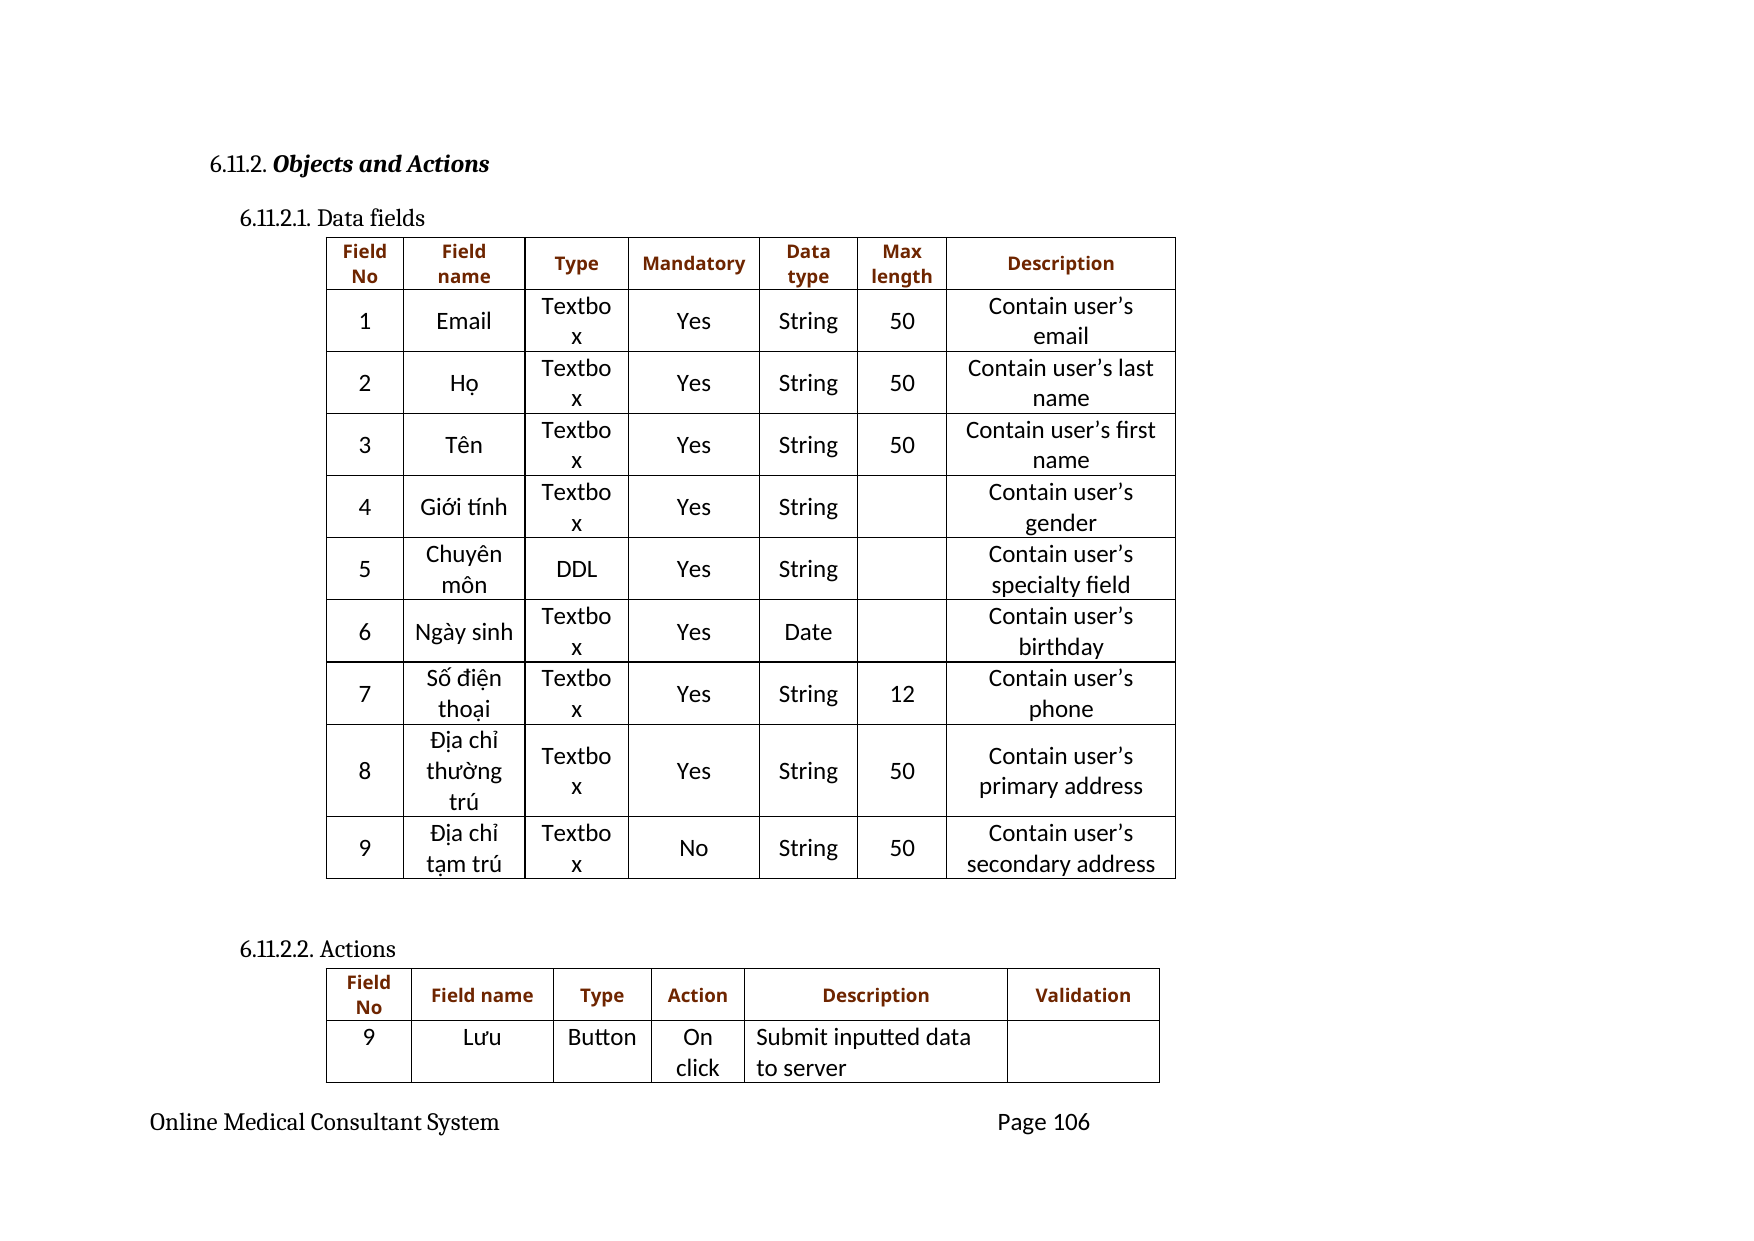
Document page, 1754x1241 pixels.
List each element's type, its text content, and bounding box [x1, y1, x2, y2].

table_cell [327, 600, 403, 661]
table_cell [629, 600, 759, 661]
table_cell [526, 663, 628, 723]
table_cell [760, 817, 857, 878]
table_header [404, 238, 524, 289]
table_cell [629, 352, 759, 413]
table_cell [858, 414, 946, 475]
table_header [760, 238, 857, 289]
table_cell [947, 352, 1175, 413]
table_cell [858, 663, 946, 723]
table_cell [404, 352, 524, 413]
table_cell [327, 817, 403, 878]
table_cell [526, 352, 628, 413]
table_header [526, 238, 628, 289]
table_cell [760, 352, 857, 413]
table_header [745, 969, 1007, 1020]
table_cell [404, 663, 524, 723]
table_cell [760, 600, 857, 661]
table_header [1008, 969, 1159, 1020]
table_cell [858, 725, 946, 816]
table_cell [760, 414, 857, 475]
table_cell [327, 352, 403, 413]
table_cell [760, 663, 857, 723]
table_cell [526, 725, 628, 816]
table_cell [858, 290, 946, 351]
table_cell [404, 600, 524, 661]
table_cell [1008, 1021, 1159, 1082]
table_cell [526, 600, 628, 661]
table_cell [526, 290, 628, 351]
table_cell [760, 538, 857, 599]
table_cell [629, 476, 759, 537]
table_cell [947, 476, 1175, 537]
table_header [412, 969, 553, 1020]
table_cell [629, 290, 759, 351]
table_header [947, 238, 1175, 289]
subtitle Actions [225, 935, 1604, 964]
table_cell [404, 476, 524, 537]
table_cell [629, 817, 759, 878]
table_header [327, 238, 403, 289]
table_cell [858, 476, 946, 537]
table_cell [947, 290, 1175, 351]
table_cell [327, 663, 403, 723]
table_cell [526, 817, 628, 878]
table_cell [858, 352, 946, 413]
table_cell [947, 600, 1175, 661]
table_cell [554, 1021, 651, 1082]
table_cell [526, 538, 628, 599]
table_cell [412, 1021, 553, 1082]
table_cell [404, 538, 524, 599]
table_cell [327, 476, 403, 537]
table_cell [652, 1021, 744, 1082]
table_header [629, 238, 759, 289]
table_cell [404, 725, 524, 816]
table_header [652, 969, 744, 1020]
subtitle Data fields [225, 204, 1604, 233]
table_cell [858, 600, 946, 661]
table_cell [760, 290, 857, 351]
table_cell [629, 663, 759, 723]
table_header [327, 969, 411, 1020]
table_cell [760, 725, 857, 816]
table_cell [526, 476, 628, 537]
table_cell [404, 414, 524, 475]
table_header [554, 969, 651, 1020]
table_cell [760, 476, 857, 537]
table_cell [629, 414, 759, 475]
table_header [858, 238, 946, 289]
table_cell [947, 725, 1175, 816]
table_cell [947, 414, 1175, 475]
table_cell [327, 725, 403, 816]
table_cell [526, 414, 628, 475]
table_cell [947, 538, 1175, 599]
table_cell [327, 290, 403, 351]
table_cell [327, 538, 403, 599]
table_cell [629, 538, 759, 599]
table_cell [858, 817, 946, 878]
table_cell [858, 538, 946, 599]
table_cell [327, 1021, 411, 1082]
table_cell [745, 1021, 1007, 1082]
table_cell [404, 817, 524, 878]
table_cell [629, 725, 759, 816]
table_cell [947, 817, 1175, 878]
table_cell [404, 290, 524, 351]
subtitle Objects and Actions [210, 150, 1604, 179]
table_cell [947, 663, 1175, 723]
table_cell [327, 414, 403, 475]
